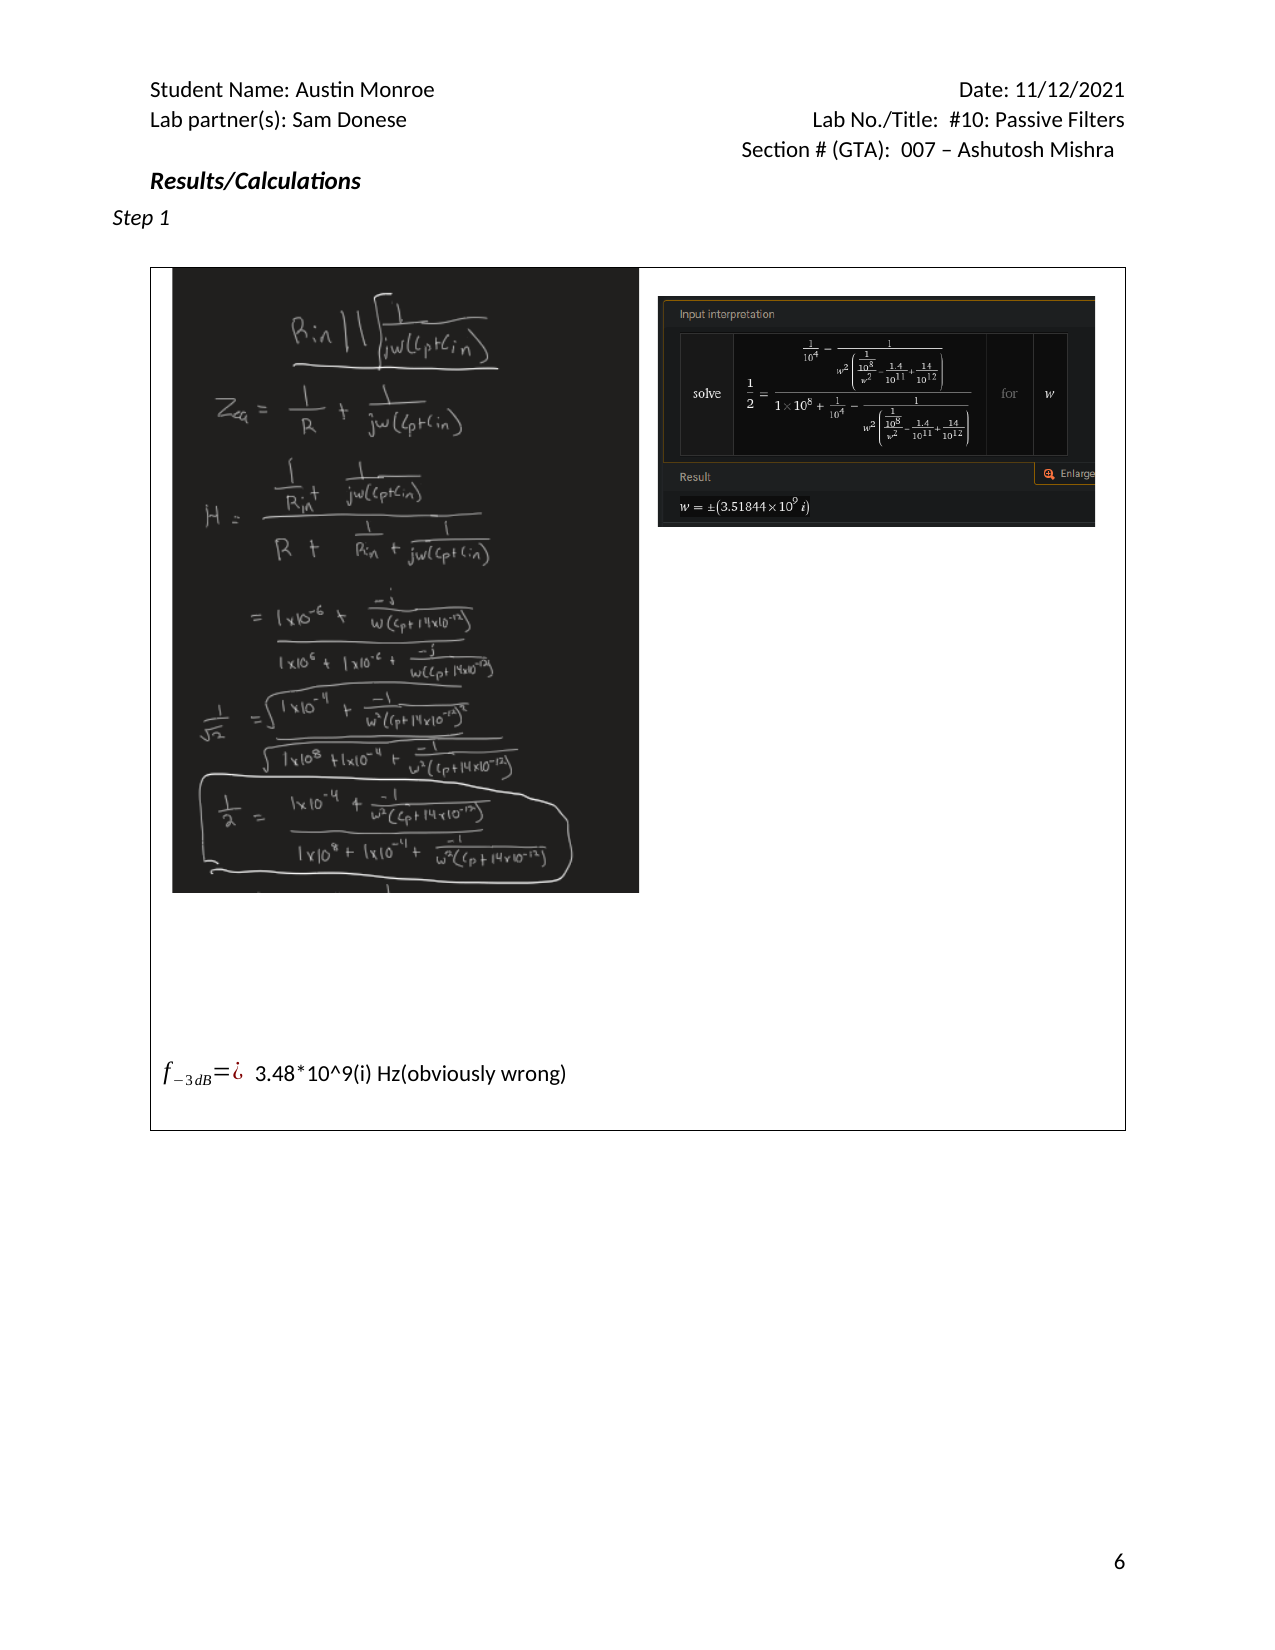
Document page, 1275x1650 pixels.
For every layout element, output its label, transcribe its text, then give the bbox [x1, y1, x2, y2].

table_cell 3.48*10^9(i) Hz(obviously wrong) [151, 1017, 1125, 1130]
text Results/Calculations [150, 166, 1125, 196]
text Step 1 [112, 203, 1125, 231]
picture [172, 268, 640, 893]
table_header [151, 268, 1125, 1017]
picture [657, 296, 1096, 527]
